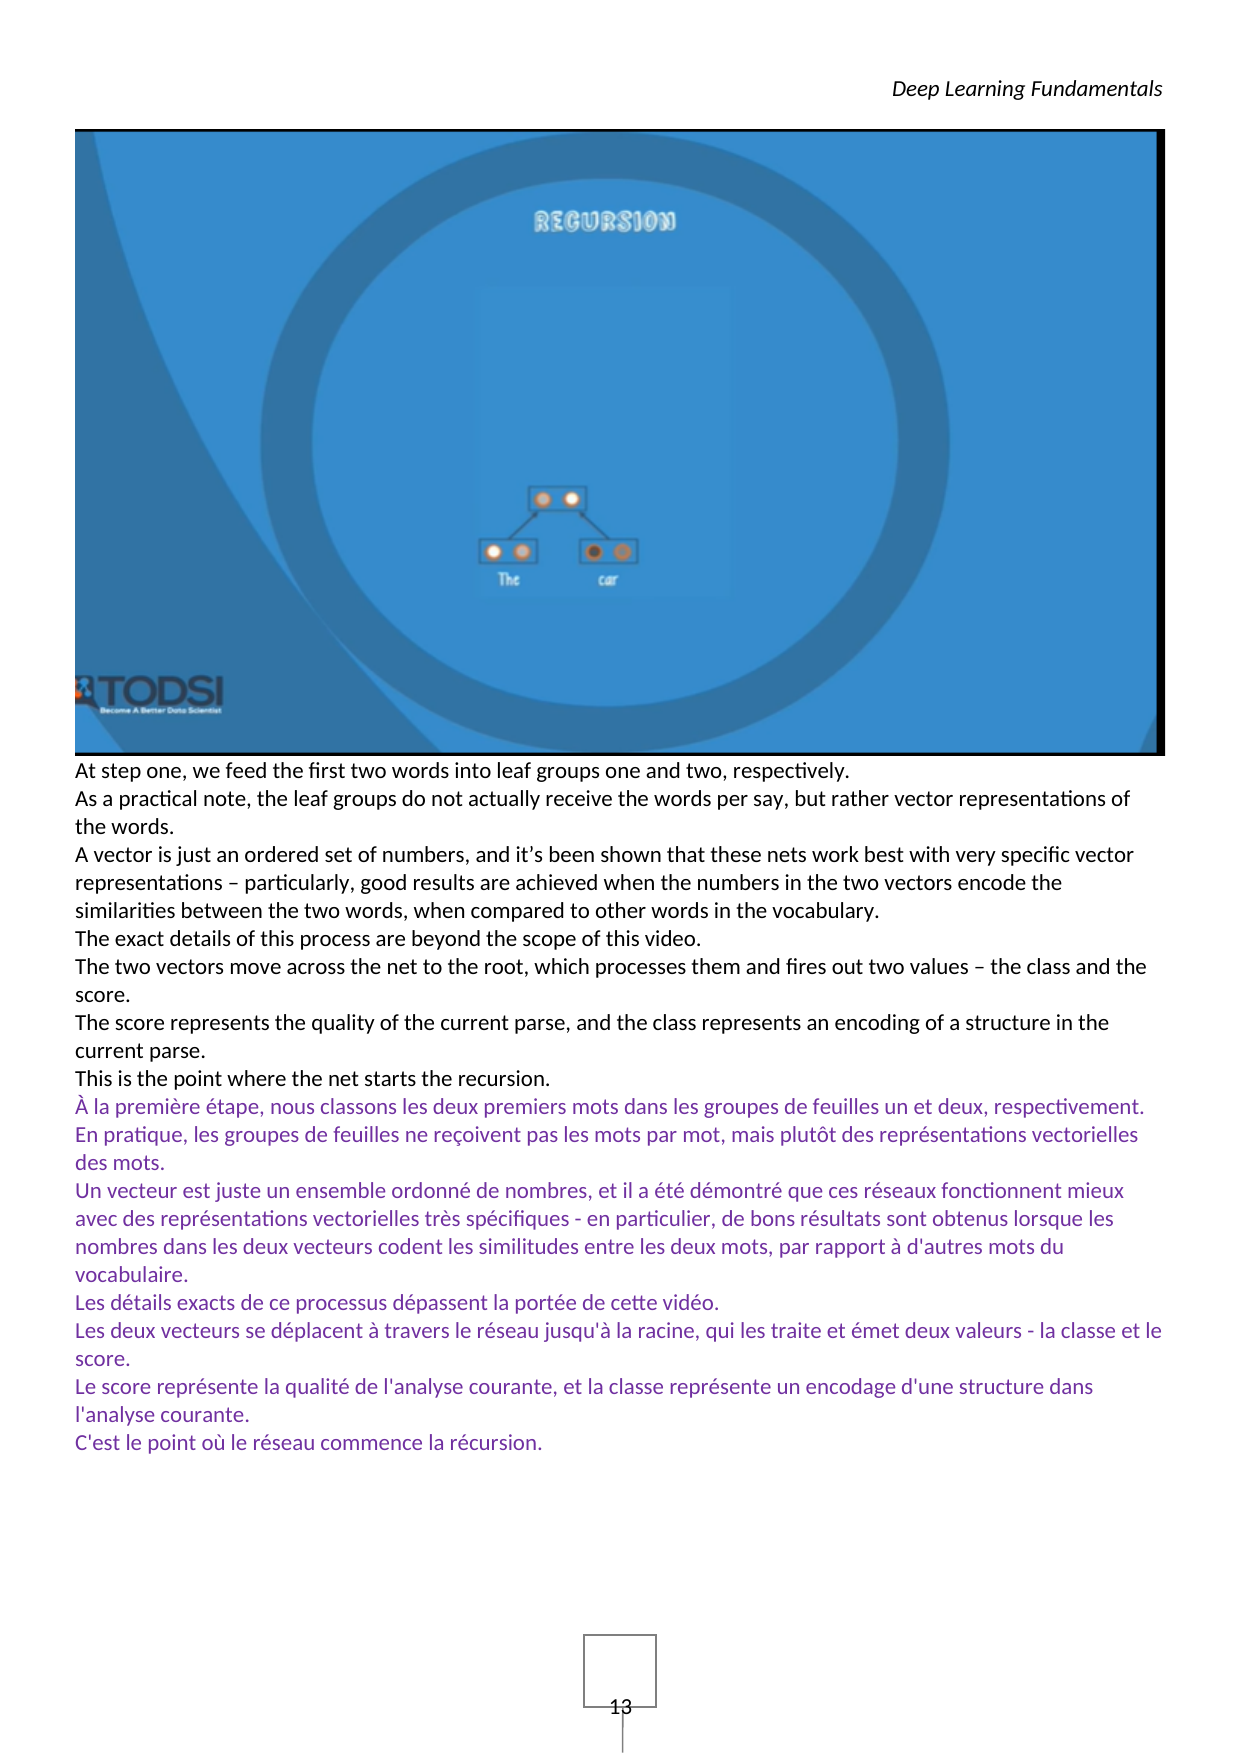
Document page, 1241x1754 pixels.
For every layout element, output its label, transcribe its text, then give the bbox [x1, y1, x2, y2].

text The score represents the quality of the current parse, and the class represents an encoding of a structure in the current parse. [75, 1008, 1165, 1064]
text Les deux vecteurs se déplacent à travers le réseau jusqu'à la racine, qui les traite et émet deux valeurs - la classe et le score. [75, 1316, 1165, 1372]
text The two vectors move across the net to the root, which processes them and fires out two values – the class and the score. [75, 952, 1165, 1008]
text Les détails exacts de ce processus dépassent la portée de cette vidéo. [75, 1288, 1165, 1316]
text A vector is just an ordered set of numbers, and it’s been shown that these nets work best with very specific vector representations – particularly, good results are achieved when the numbers in the two vectors encode the similarities between the two words, when compared to other words in the vocabulary. [75, 840, 1165, 924]
text Le score représente la qualité de l'analyse courante, et la classe représente un encodage d'une structure dans l'analyse courante. [75, 1372, 1165, 1428]
text En pratique, les groupes de feuilles ne reçoivent pas les mots par mot, mais plutôt des représentations vectorielles des mots. [75, 1120, 1165, 1176]
picture [75, 129, 1166, 756]
text Un vecteur est juste un ensemble ordonné de nombres, et il a été démontré que ces réseaux fonctionnent mieux avec des représentations vectorielles très spécifiques - en particulier, de bons résultats sont obtenus lorsque les nombres dans les deux vecteurs codent les similitudes entre les deux mots, par rapport à d'autres mots du vocabulaire. [75, 1176, 1165, 1288]
text This is the point where the net starts the recursion. [75, 1064, 1165, 1092]
text The exact details of this process are beyond the scope of this video. [75, 924, 1165, 952]
text À la première étape, nous classons les deux premiers mots dans les groupes de feuilles un et deux, respectivement. [75, 1092, 1165, 1120]
text As a practical note, the leaf groups do not actually receive the words per say, but rather vector representations of the words. [75, 784, 1165, 840]
text C'est le point où le réseau commence la récursion. [75, 1428, 1165, 1456]
text At step one, we feed the first two words into leaf groups one and two, respectively. [75, 756, 1165, 784]
